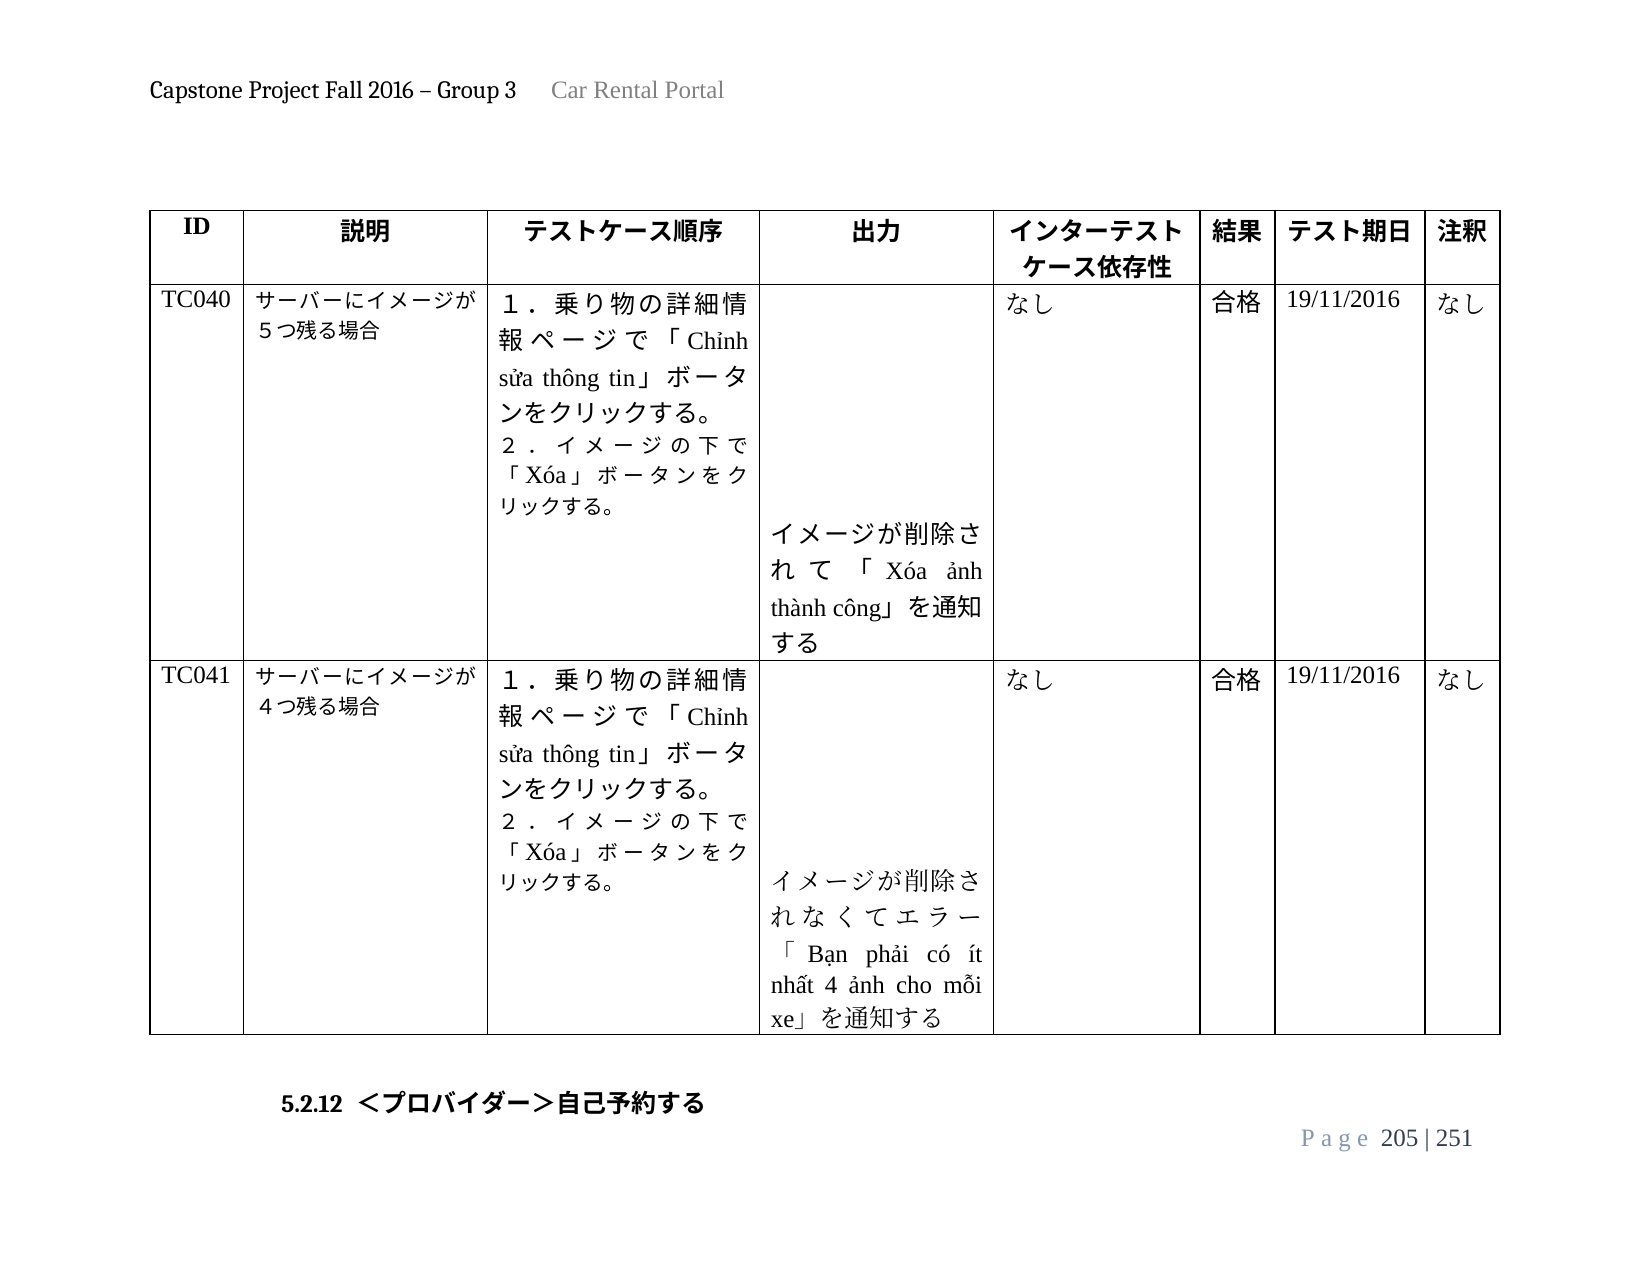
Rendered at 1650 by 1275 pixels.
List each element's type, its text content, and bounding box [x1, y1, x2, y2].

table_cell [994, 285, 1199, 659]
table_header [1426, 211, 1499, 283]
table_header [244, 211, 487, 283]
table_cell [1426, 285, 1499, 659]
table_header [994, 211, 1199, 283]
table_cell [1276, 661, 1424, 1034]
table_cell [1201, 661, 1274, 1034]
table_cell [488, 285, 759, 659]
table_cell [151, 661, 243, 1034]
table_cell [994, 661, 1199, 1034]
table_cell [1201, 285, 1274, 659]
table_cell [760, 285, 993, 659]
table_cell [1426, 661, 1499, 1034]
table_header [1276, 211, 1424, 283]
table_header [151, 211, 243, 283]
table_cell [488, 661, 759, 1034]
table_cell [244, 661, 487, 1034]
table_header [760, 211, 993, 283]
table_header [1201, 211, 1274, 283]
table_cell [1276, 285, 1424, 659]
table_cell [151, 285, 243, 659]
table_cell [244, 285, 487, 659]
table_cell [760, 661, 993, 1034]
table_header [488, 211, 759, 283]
list ＜プロバイダー＞自己予約する [281, 1083, 1500, 1119]
